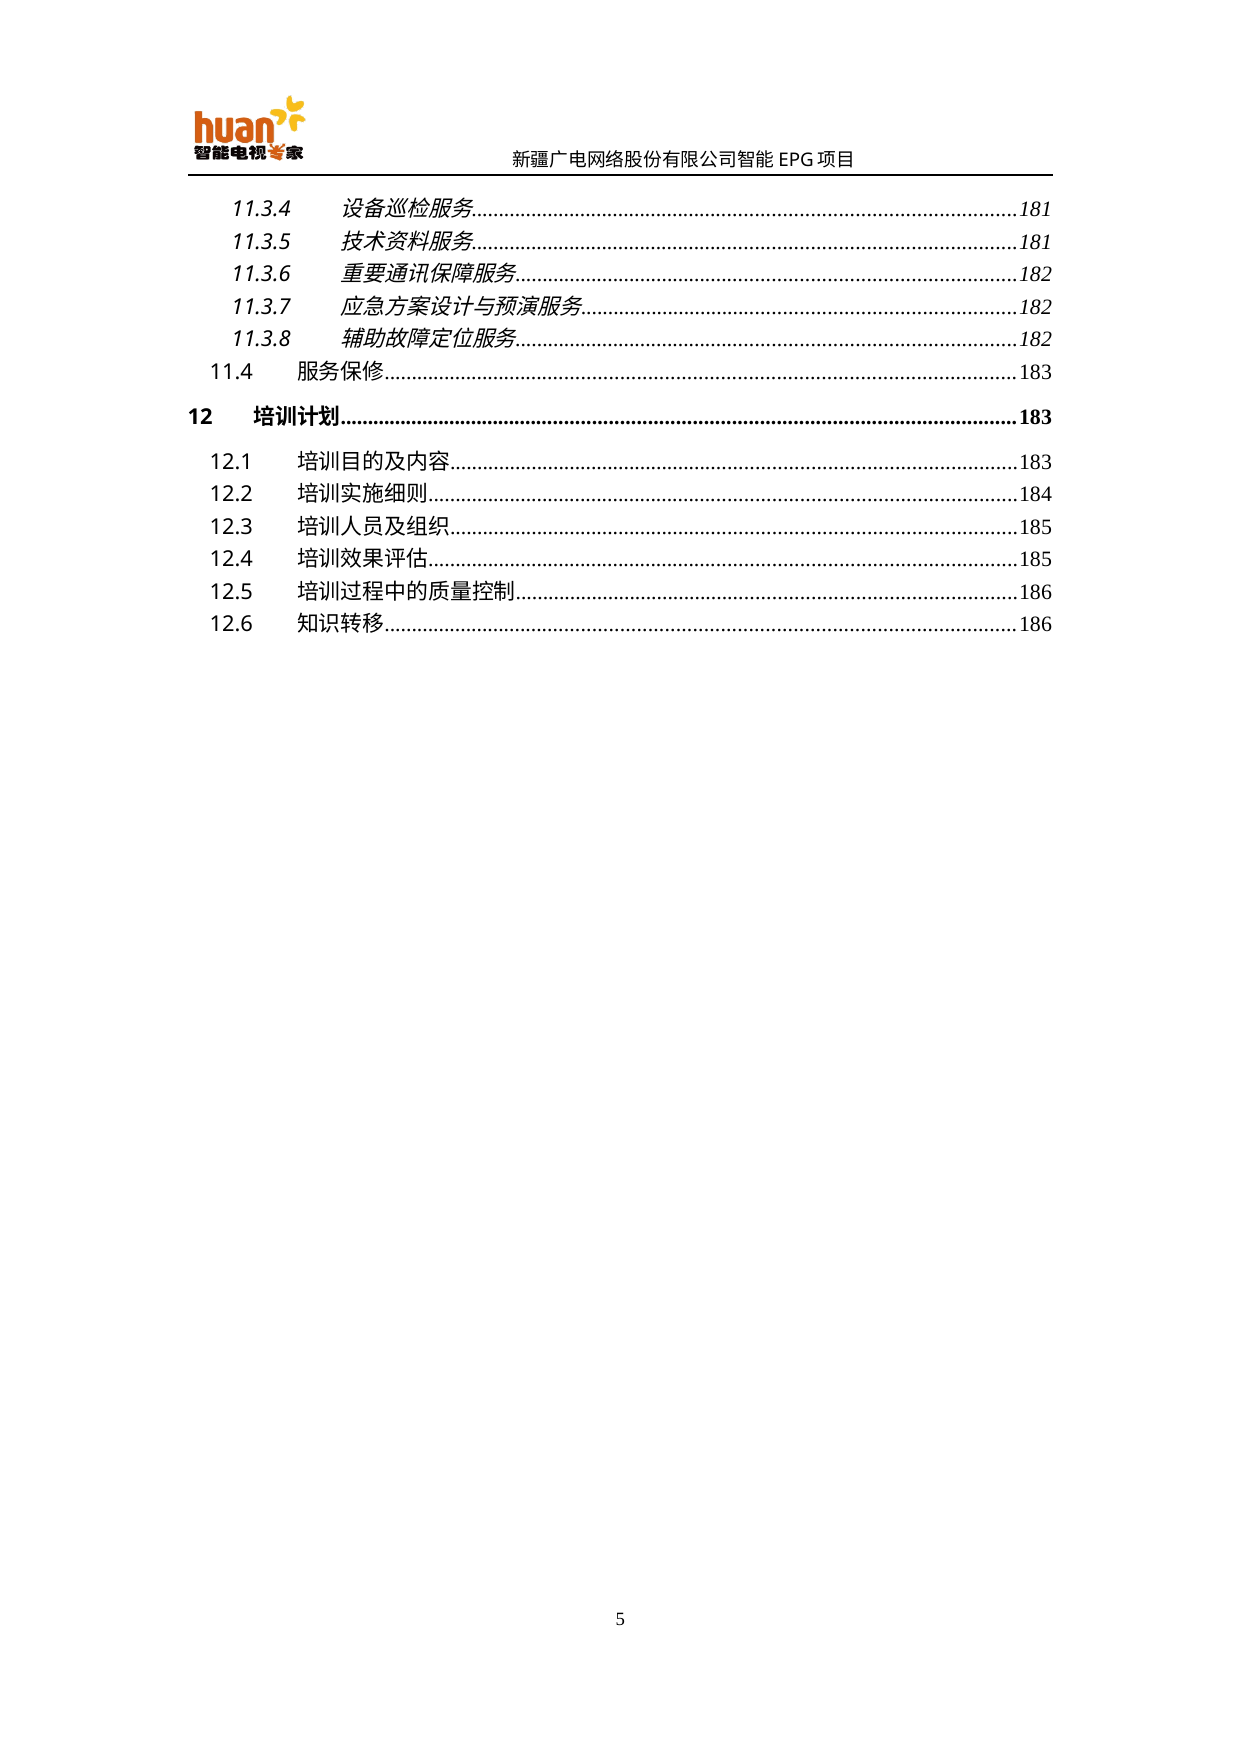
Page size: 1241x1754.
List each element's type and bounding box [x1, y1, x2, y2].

picture [187, 88, 313, 167]
